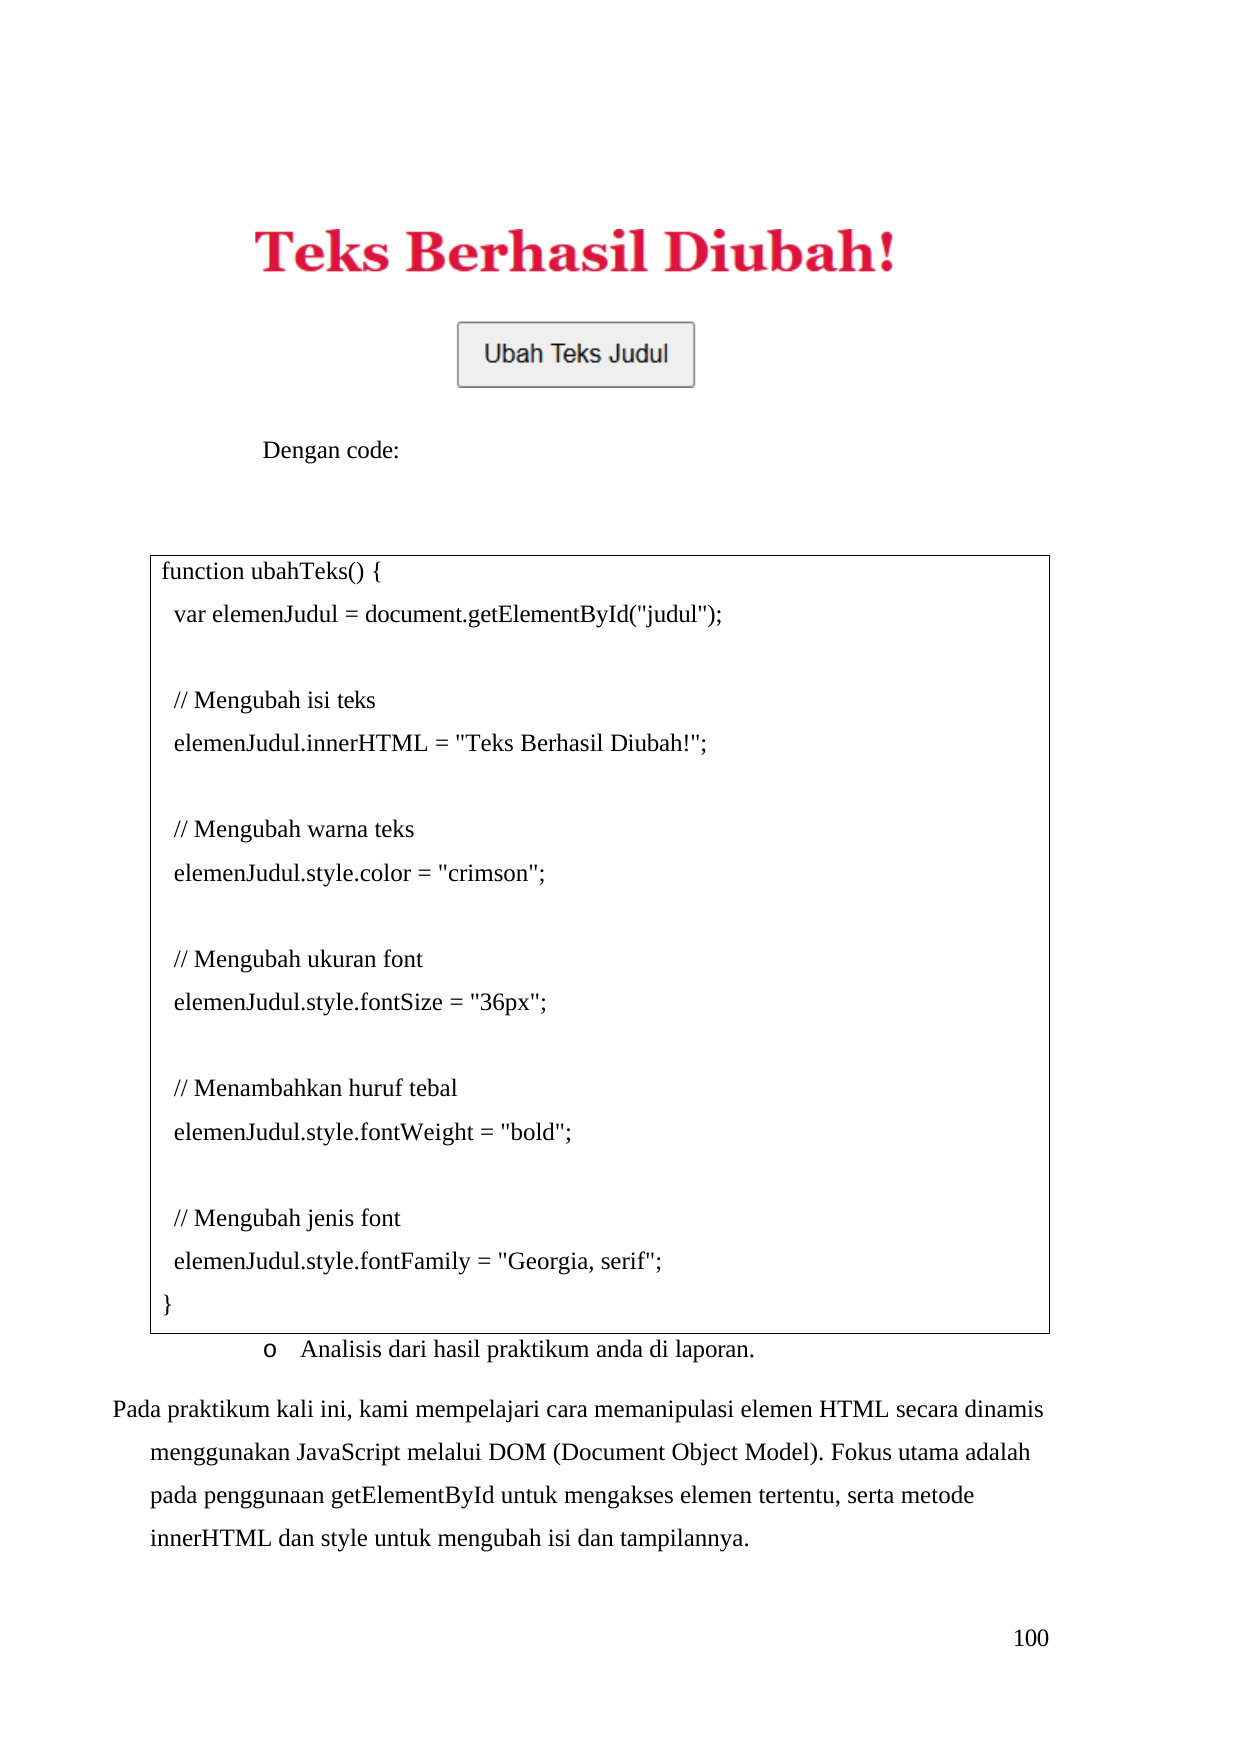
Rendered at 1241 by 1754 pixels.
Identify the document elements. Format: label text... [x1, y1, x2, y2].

list Analisis dari hasil praktikum anda di laporan. [262, 553, 1137, 1365]
picture [254, 229, 894, 388]
text Dengan code: [262, 436, 1137, 464]
text Pada praktikum kali ini, kami mempelajari cara memanipulasi elemen HTML secara dinamis menggunakan JavaScript melalui DOM (Document Object Model). Fokus utama adalah pada penggunaan getElementById untuk mengakses elemen tertentu, serta metode innerHTML dan style untuk mengubah isi dan tampilannya. [112, 1394, 1050, 1552]
